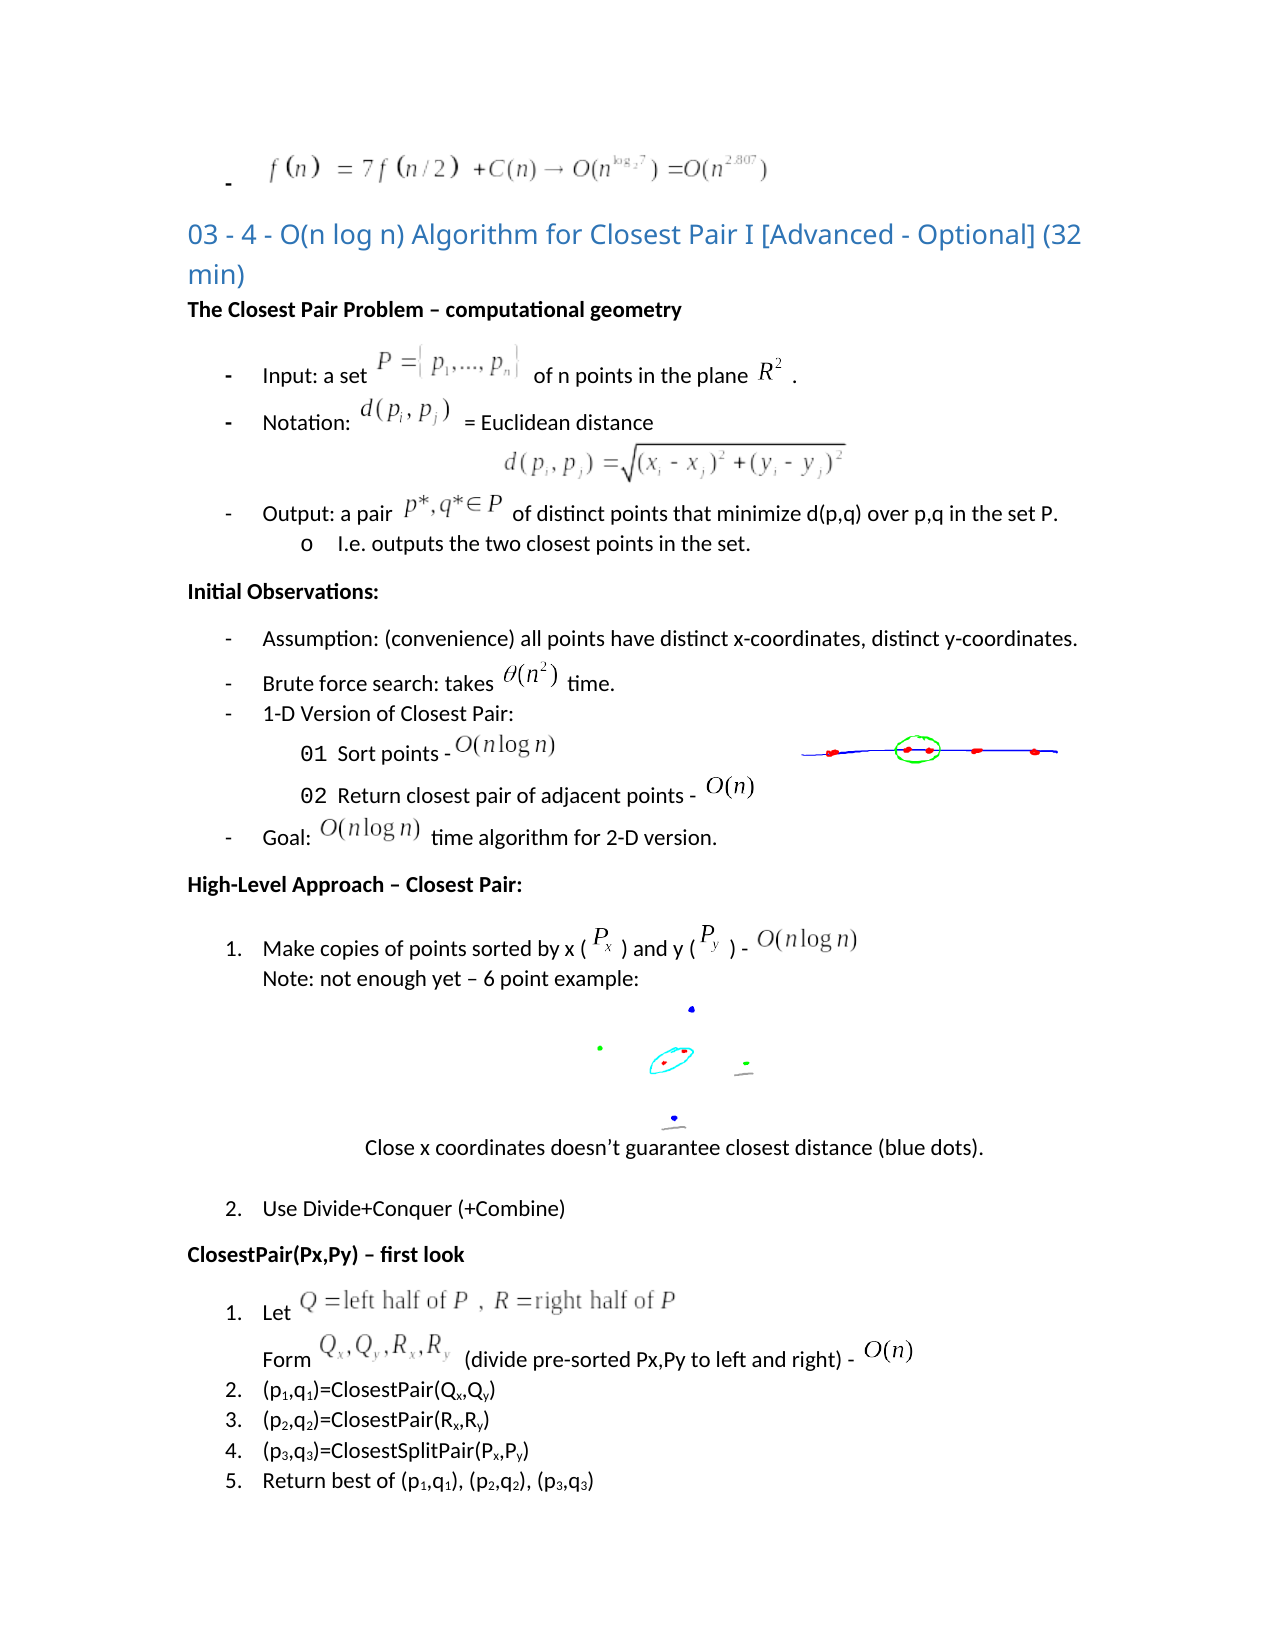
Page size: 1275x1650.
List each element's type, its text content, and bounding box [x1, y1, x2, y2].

list (p1,q1)=ClosestPair(Qx,Qy) [225, 1375, 1087, 1403]
list 1-D Version of Closest Pair: [225, 699, 1087, 727]
list Input: a set of n points in the plane . [225, 342, 1087, 389]
list Use Divide+Conquer (+Combine) [225, 1194, 1087, 1222]
list Form (divide pre-sorted Px,Py to left and right) - [262, 1328, 1087, 1373]
text The Closest Pair Problem – computational geometry [187, 295, 1087, 323]
list Goal: time algorithm for 2-D version. [225, 813, 1087, 851]
list Return closest pair of adjacent points - [300, 771, 1087, 810]
list Let [225, 1287, 1087, 1326]
list Brute force search: takes time. [225, 654, 1087, 697]
list Make copies of points sorted by x ( ) and y ( ) - [225, 917, 1087, 962]
list Output: a pair of distinct points that minimize d(p,q) over p,q in the set P. [225, 489, 1087, 527]
subtitle 03 - 4 - O(n log n) Algorithm for Closest Pair I [Advanced - Optional] (32 min) [187, 216, 1087, 292]
list Notation: = Euclidean distance [225, 391, 1087, 436]
list (p3,q3)=ClosestSplitPair(Px,Py) [225, 1436, 1087, 1464]
text ClosestPair(Px,Py) – first look [187, 1241, 1087, 1269]
list Close x coordinates doesn’t guarantee closest distance (blue dots). [262, 1133, 1087, 1161]
text Initial Observations: [187, 577, 1087, 605]
list I.e. outputs the two closest points in the set. [300, 529, 1087, 558]
text High-Level Approach – Closest Pair: [187, 870, 1087, 898]
list (p2,q2)=ClosestPair(Rx,Ry) [225, 1406, 1087, 1434]
list Sort points - [300, 729, 1087, 769]
list Return best of (p1,q1), (p2,q2), (p3,q3) [225, 1466, 1087, 1494]
list Assumption: (convenience) all points have distinct x-coordinates, distinct y-coordinates. [225, 624, 1087, 652]
list Note: not enough yet – 6 point example: [262, 964, 1087, 992]
